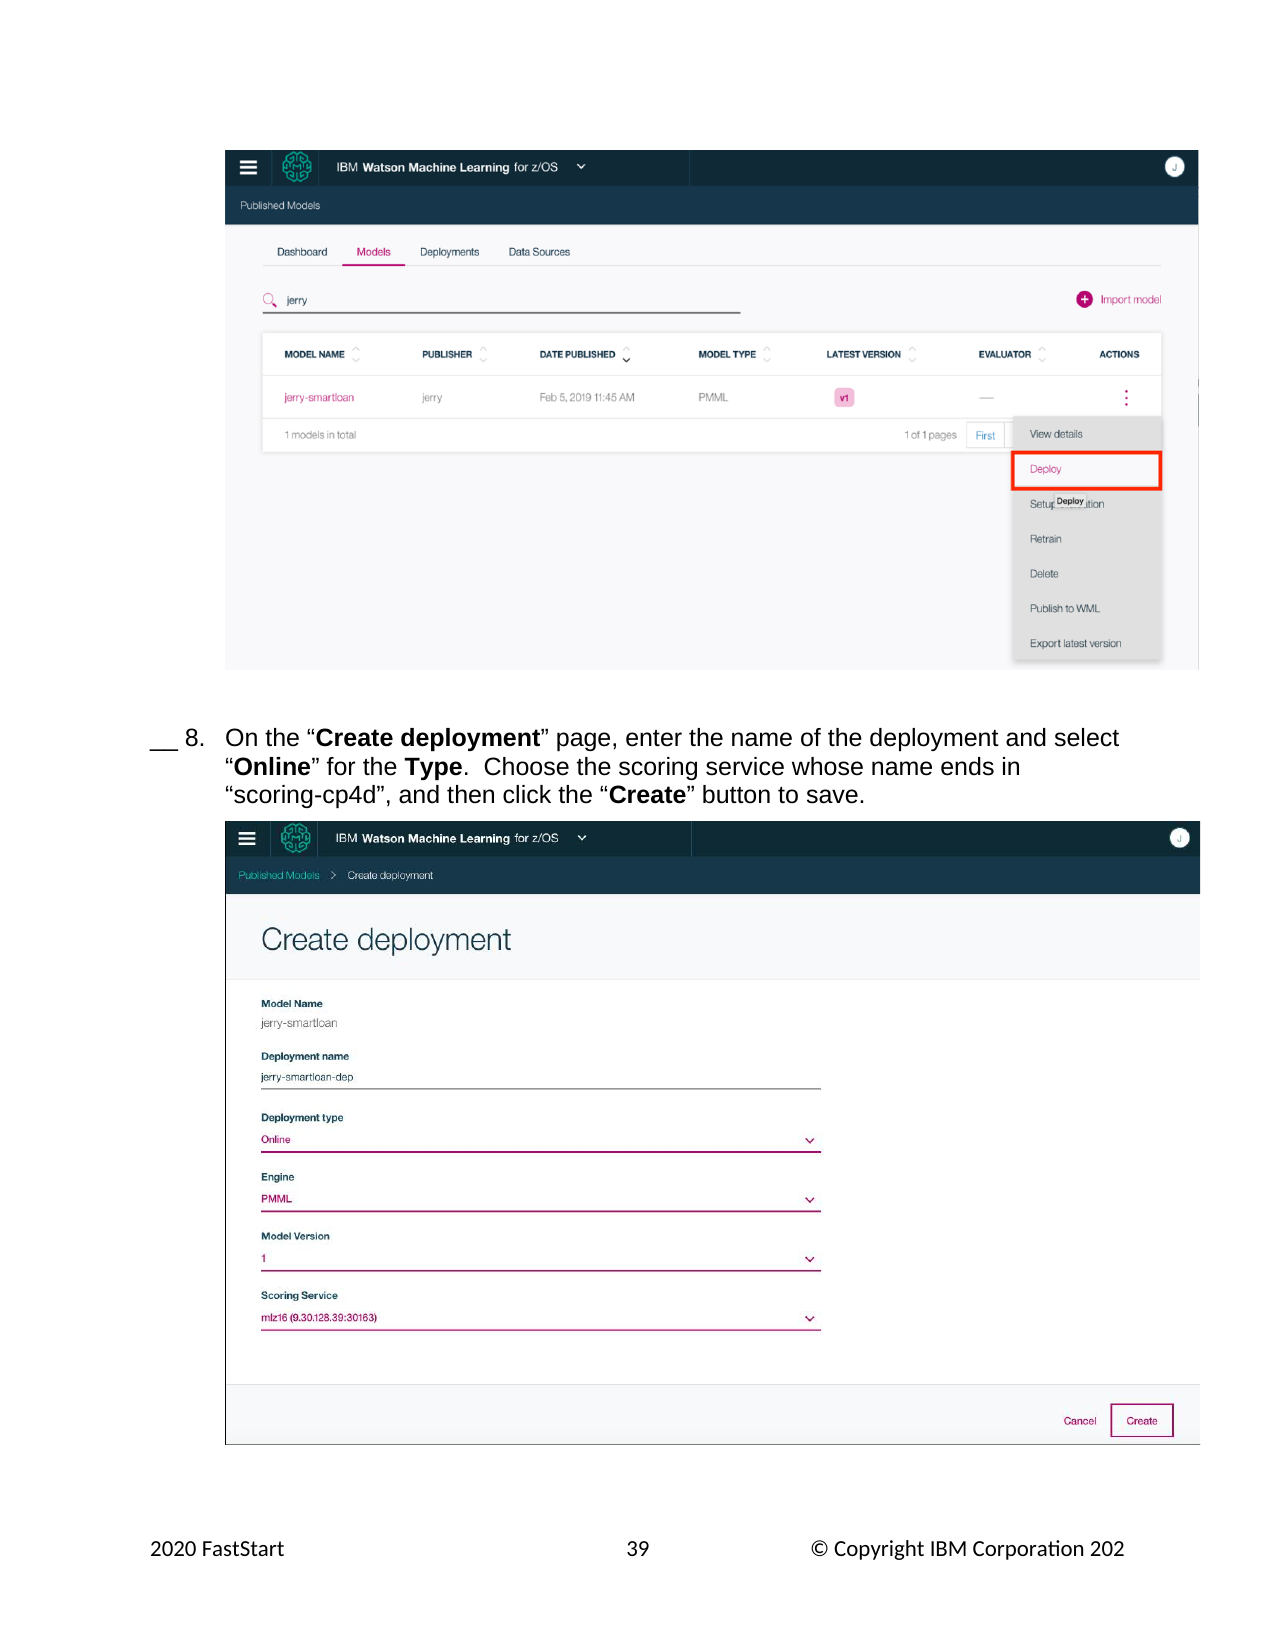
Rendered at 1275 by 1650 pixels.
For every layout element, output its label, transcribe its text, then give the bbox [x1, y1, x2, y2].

text On the “Create deployment” page, enter the name of the deployment and select “Online” for the Type. Choose the scoring service whose name ends in “scoring-cp4d”, and then click the “Create” button to save. [150, 723, 1125, 809]
picture [225, 150, 1199, 670]
picture [225, 821, 1200, 1445]
